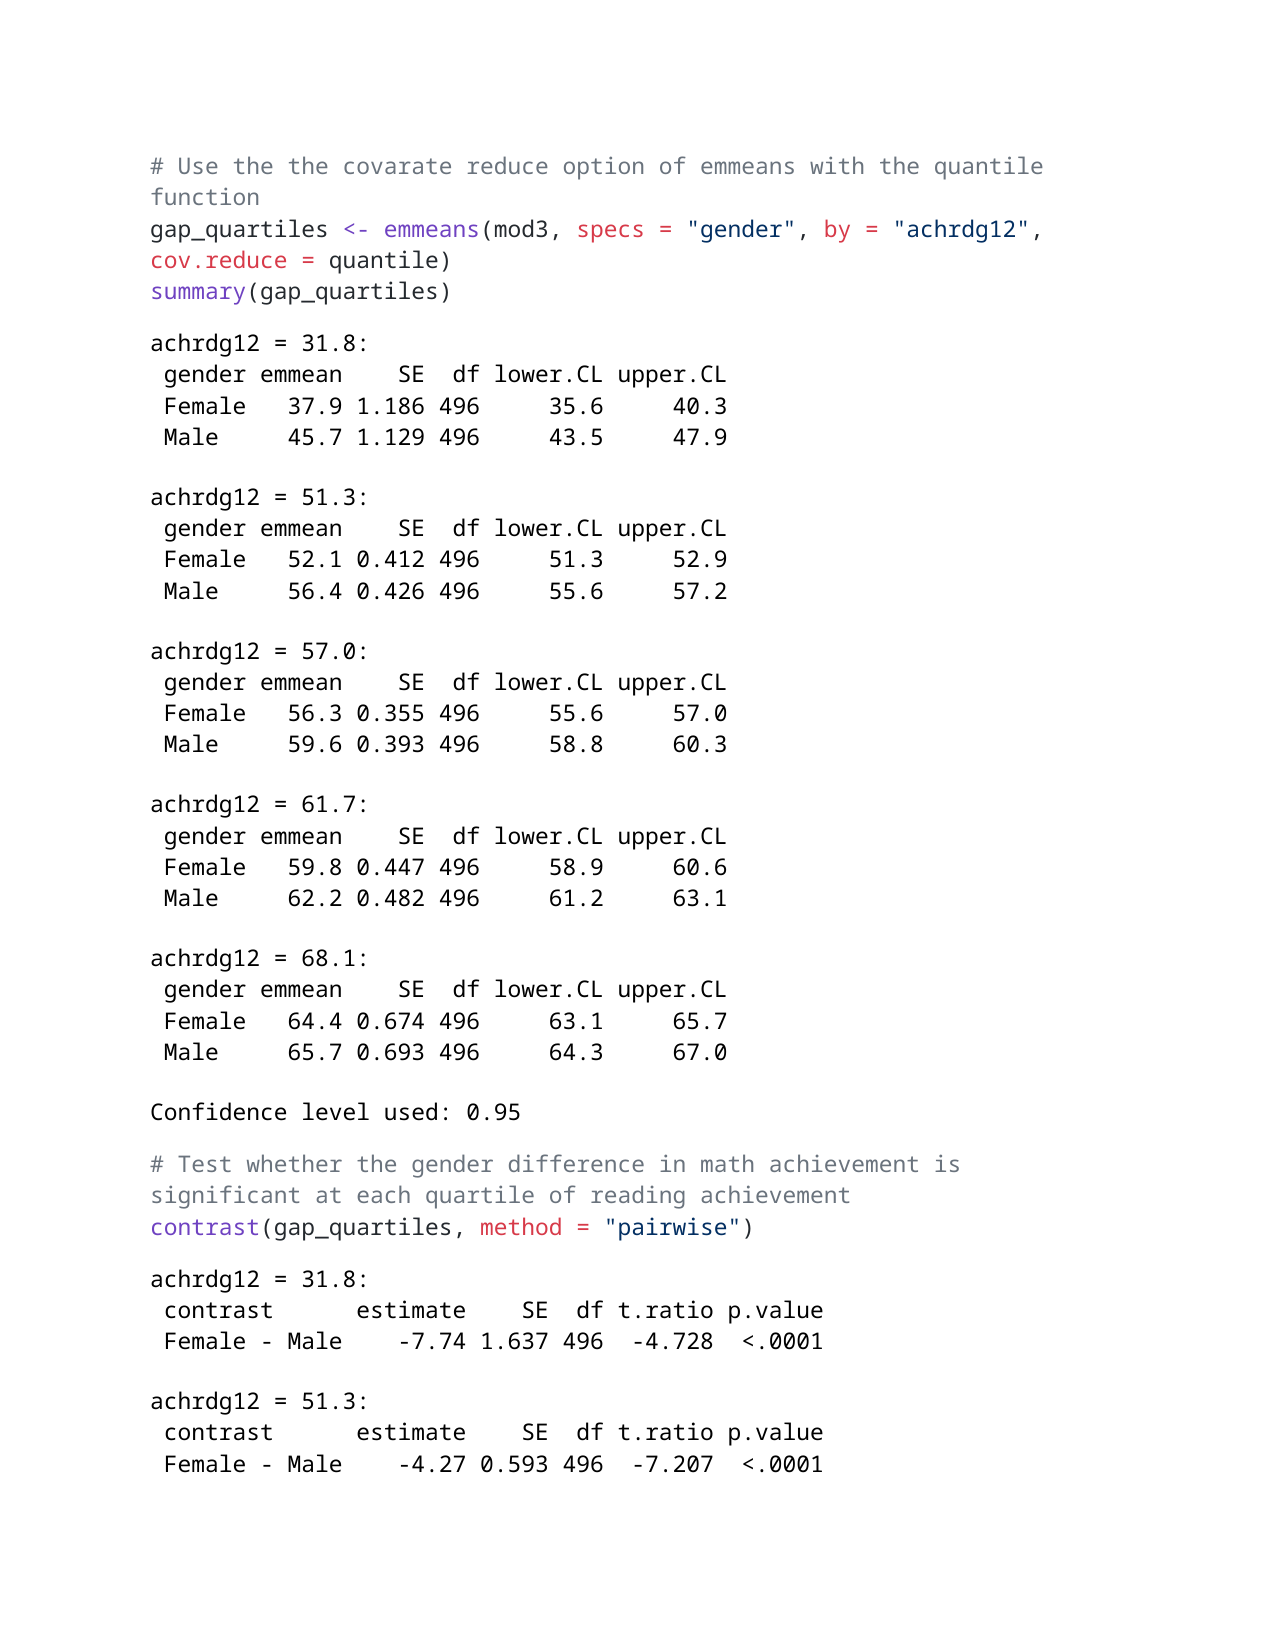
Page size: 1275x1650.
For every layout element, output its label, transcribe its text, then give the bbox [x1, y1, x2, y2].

text # Use the the covarate reduce option of emmeans with the quantile function gap_quartiles <- emmeans(mod3, specs = "gender", by = "achrdg12", cov.reduce = quantile) summary(gap_quartiles) [150, 150, 1125, 306]
text achrdg12 = 31.8: gender emmean SE df lower.CL upper.CL Female 37.9 1.186 496 35.6 40.3 Male 45.7 1.129 496 43.5 47.9 achrdg12 = 51.3: gender emmean SE df lower.CL upper.CL Female 52.1 0.412 496 51.3 52.9 Male 56.4 0.426 496 55.6 57.2 achrdg12 = 57.0: gender emmean SE df lower.CL upper.CL Female 56.3 0.355 496 55.6 57.0 Male 59.6 0.393 496 58.8 60.3 achrdg12 = 61.7: gender emmean SE df lower.CL upper.CL Female 59.8 0.447 496 58.9 60.6 Male 62.2 0.482 496 61.2 63.1 achrdg12 = 68.1: gender emmean SE df lower.CL upper.CL Female 64.4 0.674 496 63.1 65.7 Male 65.7 0.693 496 64.3 67.0 Confidence level used: 0.95 [150, 327, 1125, 1127]
text # Test whether the gender difference in math achievement is significant at each quartile of reading achievement contrast(gap_quartiles, method = "pairwise") [150, 1148, 1125, 1242]
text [150, 1262, 1125, 1479]
